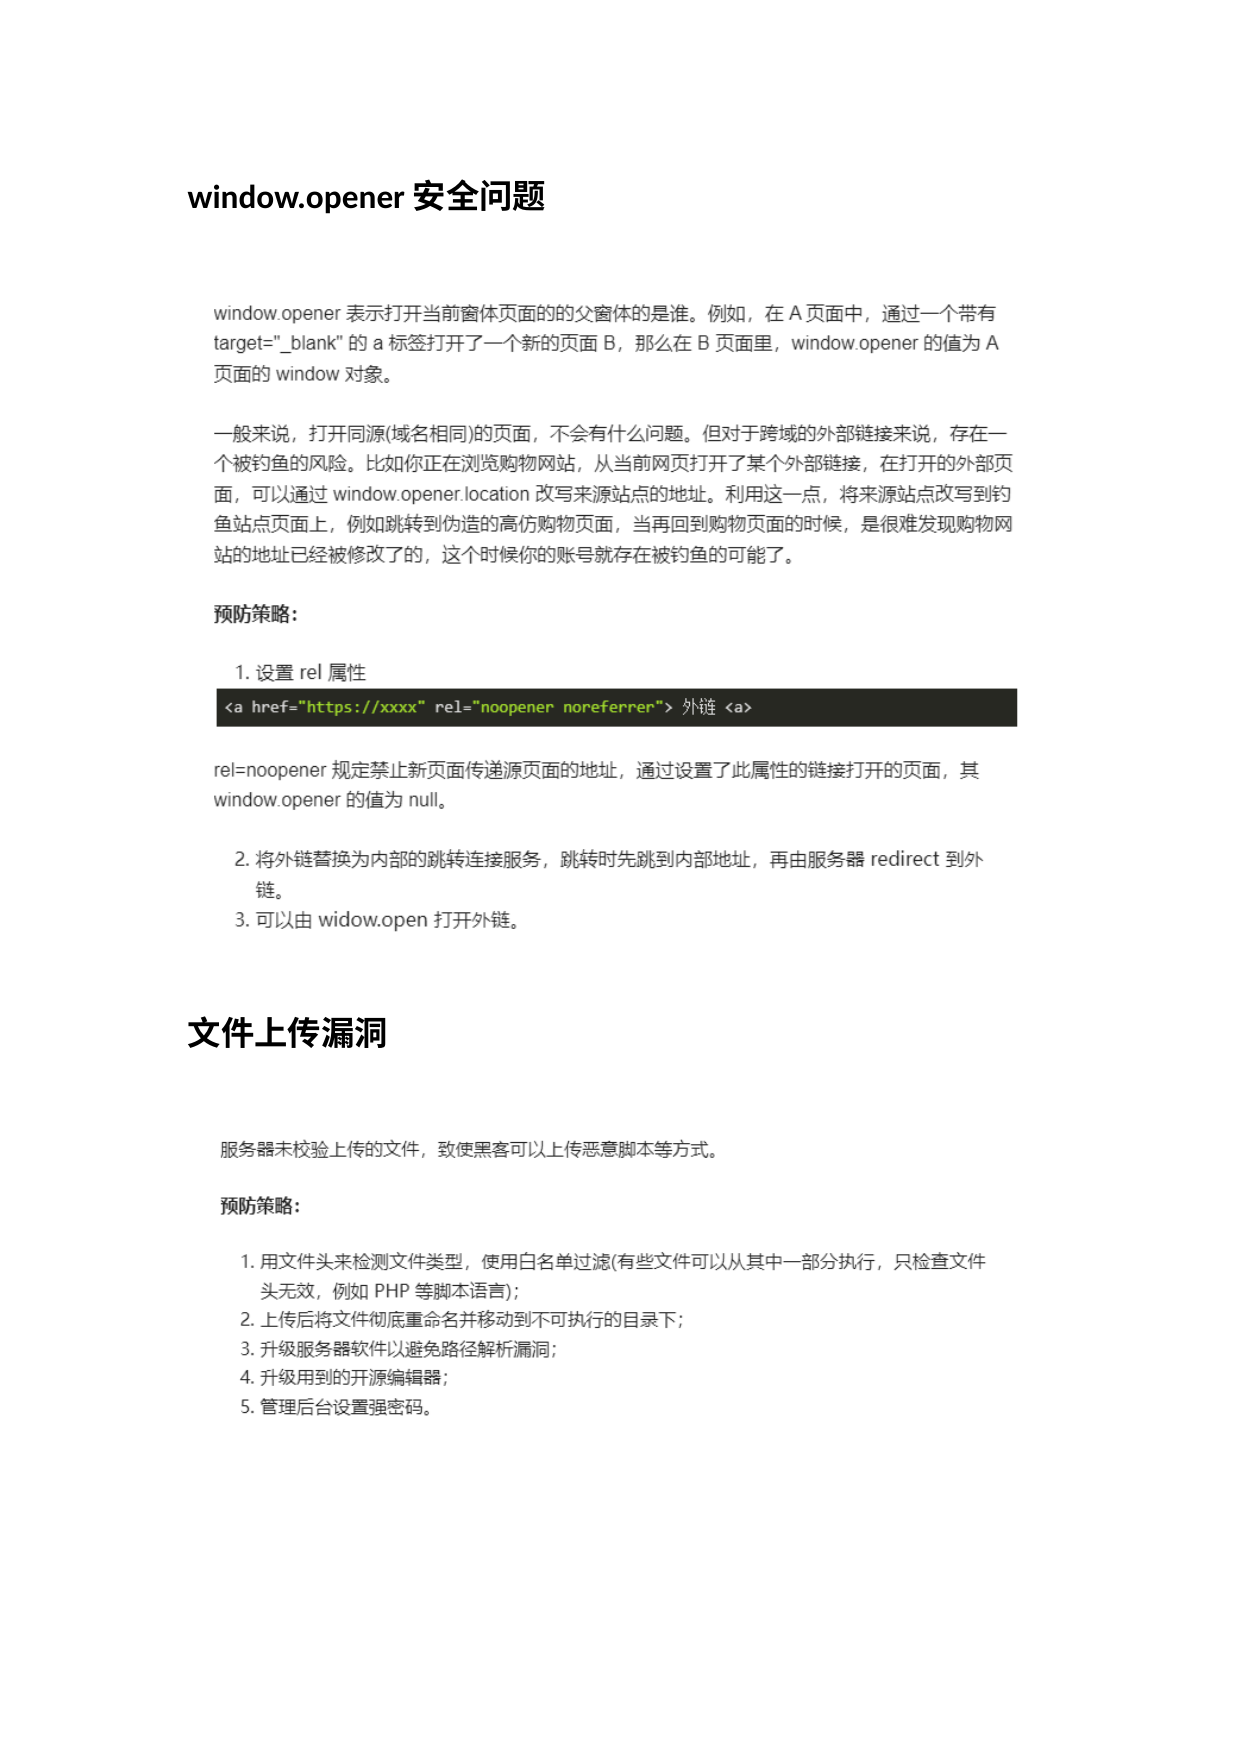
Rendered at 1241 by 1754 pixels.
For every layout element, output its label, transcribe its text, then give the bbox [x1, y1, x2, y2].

picture [187, 1126, 1053, 1437]
subtitle 文件上传漏洞 [187, 999, 1053, 1064]
subtitle window.opener 安全问题 [187, 162, 1053, 227]
picture [187, 289, 1053, 948]
